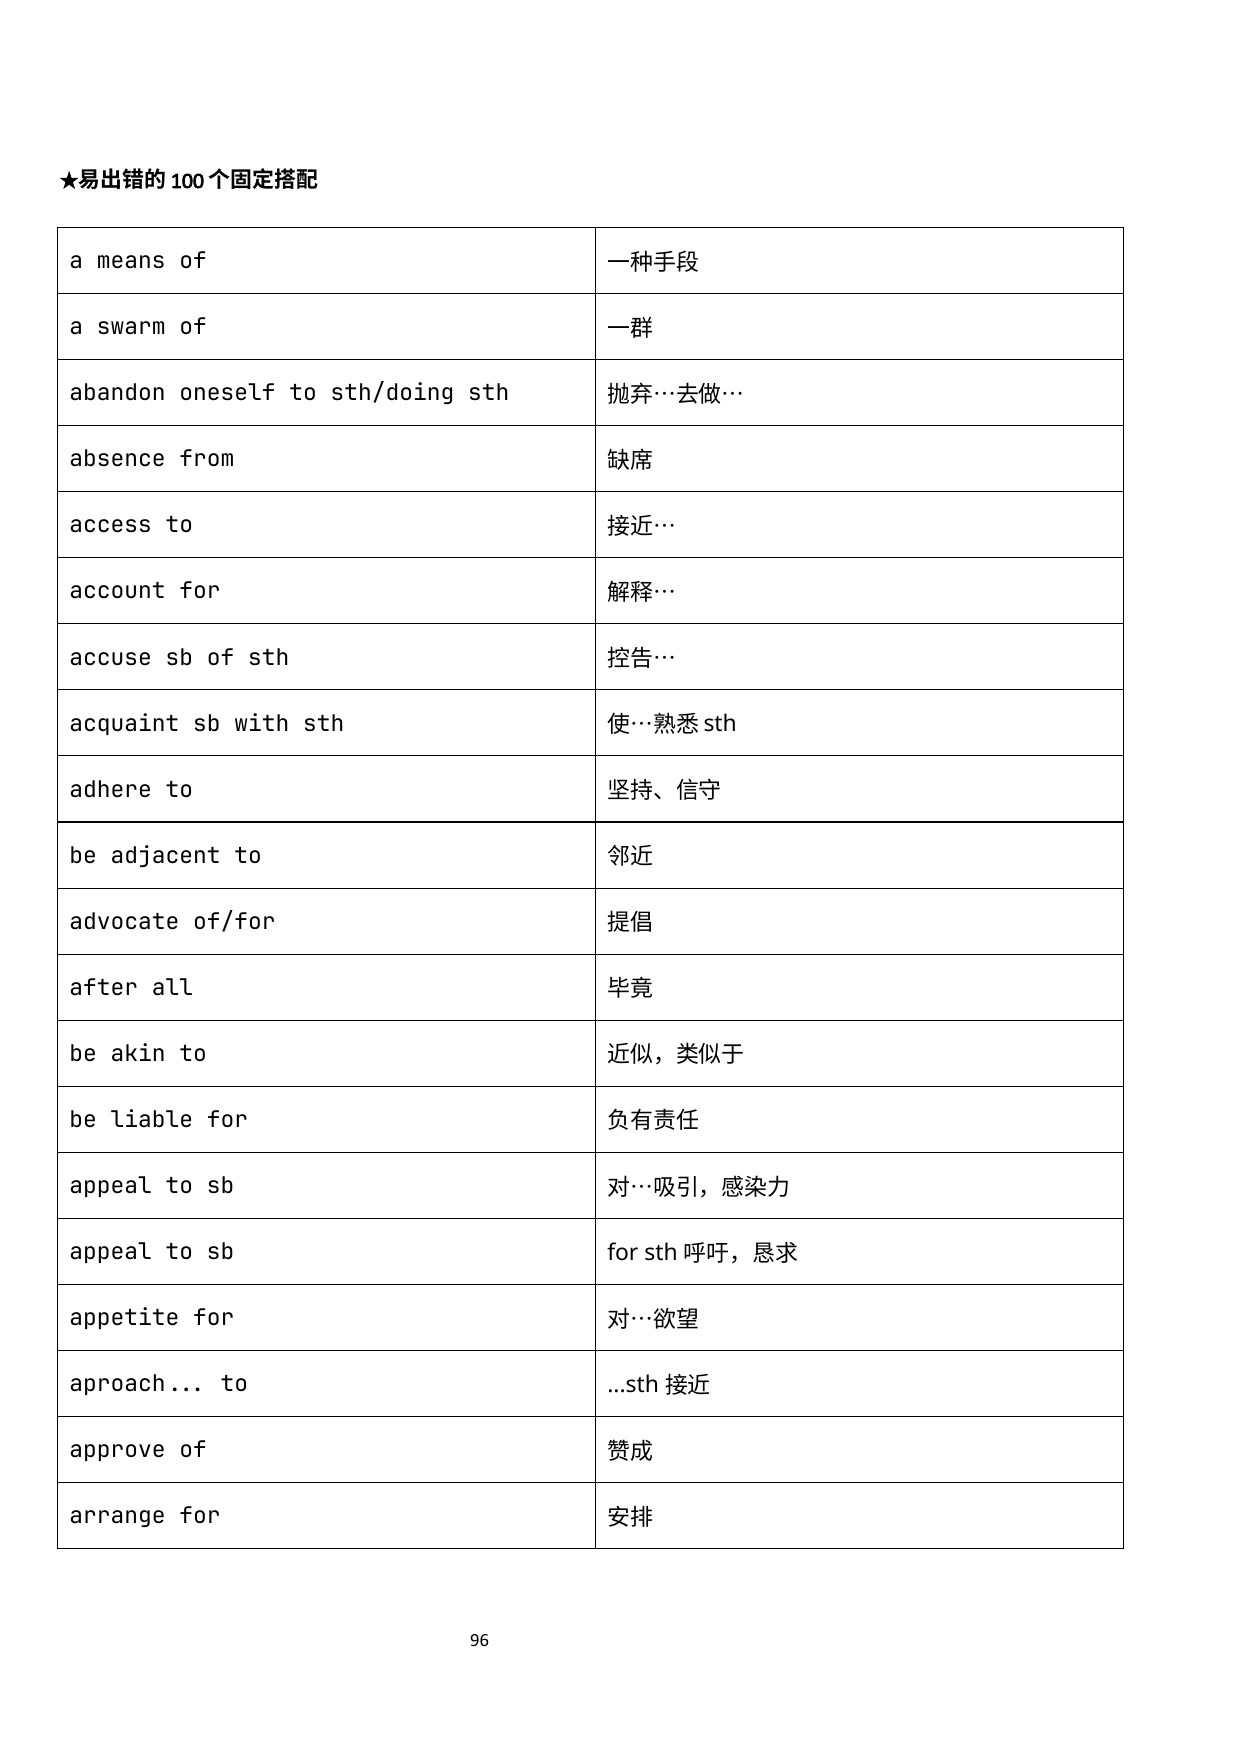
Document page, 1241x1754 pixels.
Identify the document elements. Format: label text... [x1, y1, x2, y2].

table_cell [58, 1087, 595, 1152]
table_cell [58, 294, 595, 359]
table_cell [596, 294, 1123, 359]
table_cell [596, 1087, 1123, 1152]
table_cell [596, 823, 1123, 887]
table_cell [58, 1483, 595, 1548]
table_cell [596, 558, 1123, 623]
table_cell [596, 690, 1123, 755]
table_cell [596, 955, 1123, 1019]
text ★易出错的100个固定搭配 [59, 162, 1181, 194]
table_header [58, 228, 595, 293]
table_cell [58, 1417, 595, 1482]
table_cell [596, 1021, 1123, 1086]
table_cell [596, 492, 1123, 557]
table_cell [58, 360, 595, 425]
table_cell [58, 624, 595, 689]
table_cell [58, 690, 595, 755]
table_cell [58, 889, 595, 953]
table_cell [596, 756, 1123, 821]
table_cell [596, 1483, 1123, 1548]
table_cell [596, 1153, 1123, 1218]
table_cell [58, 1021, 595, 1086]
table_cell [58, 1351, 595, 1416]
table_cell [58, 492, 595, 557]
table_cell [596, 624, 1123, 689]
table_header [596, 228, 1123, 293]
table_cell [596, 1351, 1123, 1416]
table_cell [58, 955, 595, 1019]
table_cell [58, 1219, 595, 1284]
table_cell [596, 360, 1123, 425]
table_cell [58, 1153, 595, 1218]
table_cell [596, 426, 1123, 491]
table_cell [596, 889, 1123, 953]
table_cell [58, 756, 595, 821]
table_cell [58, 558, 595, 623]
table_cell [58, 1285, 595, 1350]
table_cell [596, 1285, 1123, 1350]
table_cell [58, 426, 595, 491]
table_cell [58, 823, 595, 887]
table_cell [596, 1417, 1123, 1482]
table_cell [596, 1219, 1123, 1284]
